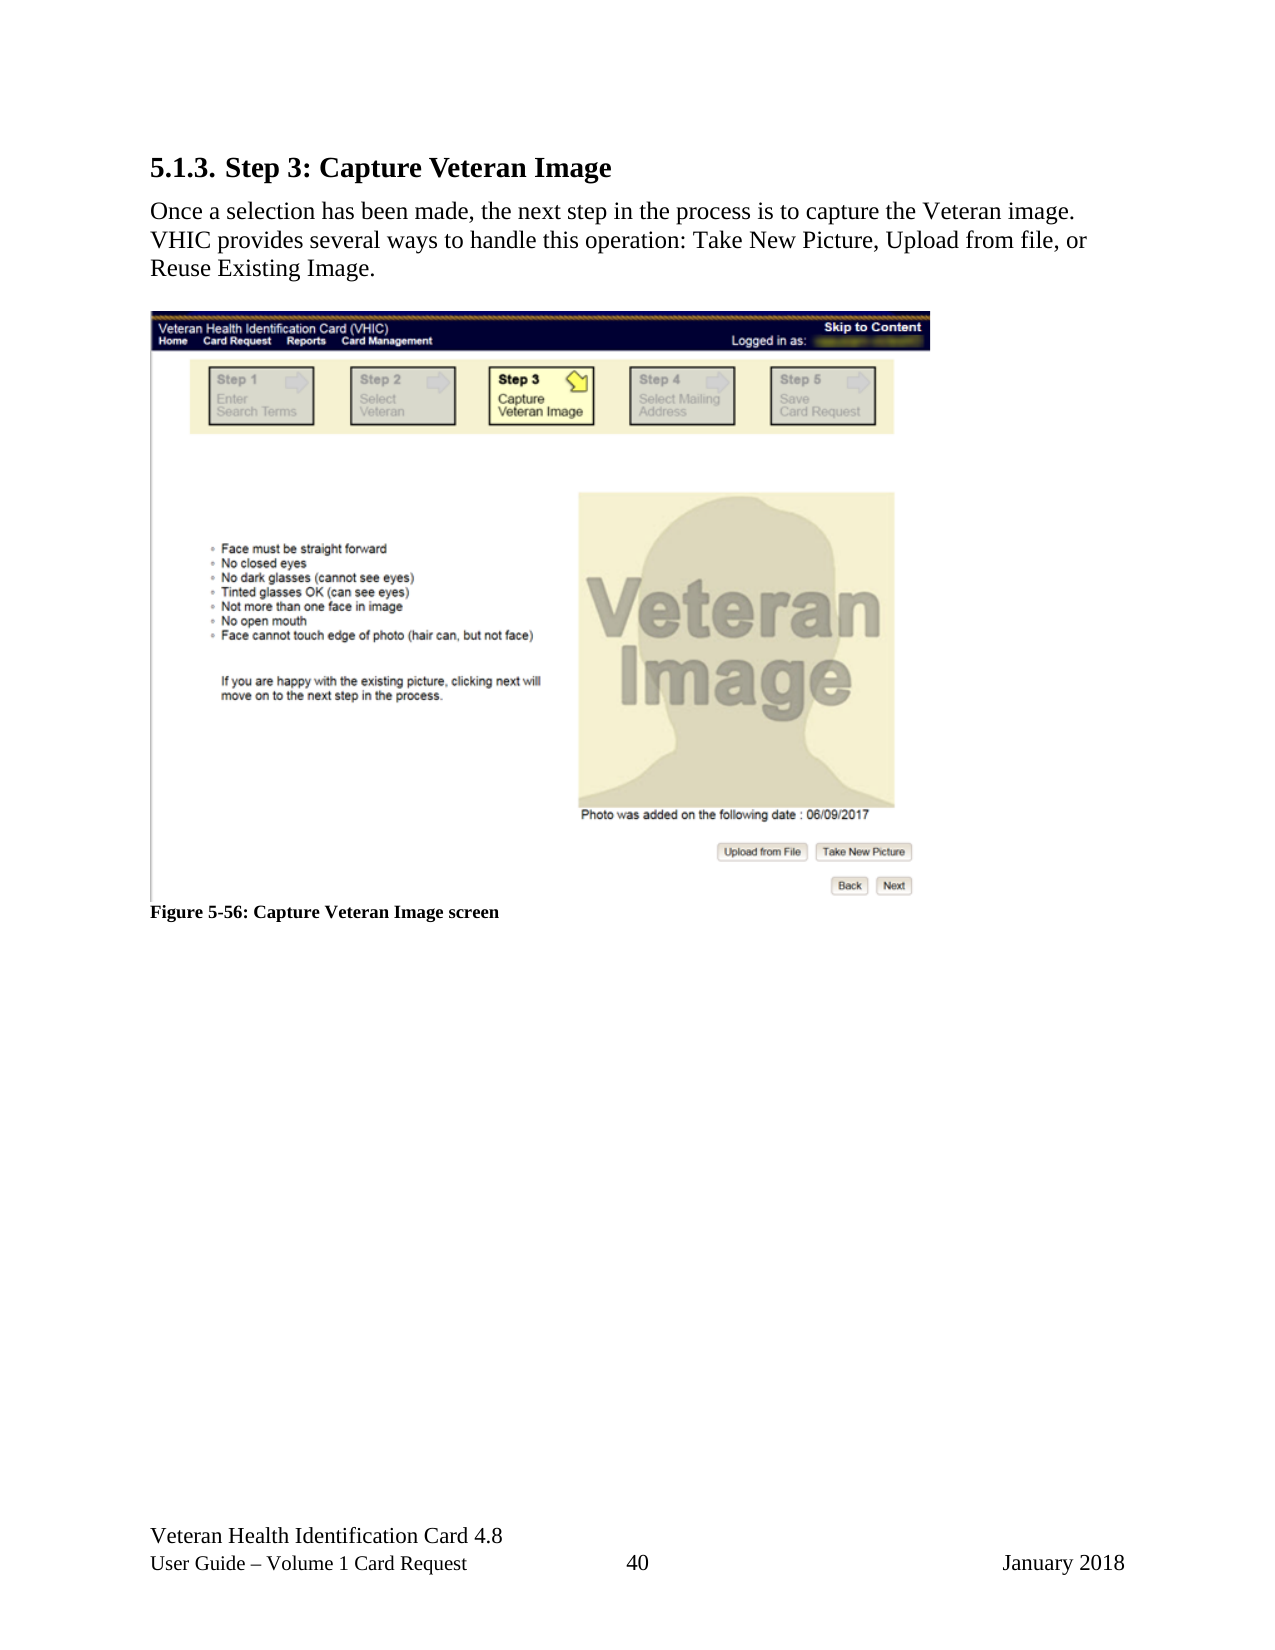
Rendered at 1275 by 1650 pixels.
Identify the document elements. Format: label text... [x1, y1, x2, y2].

picture [150, 311, 930, 902]
subtitle Step 3: Capture Veteran Image [150, 150, 1125, 183]
text Once a selection has been made, the next step in the process is to capture the Veteran image. VHIC provides several ways to handle this operation: Take New Picture, Upload from file, or Reuse Existing Image. [150, 196, 1125, 282]
